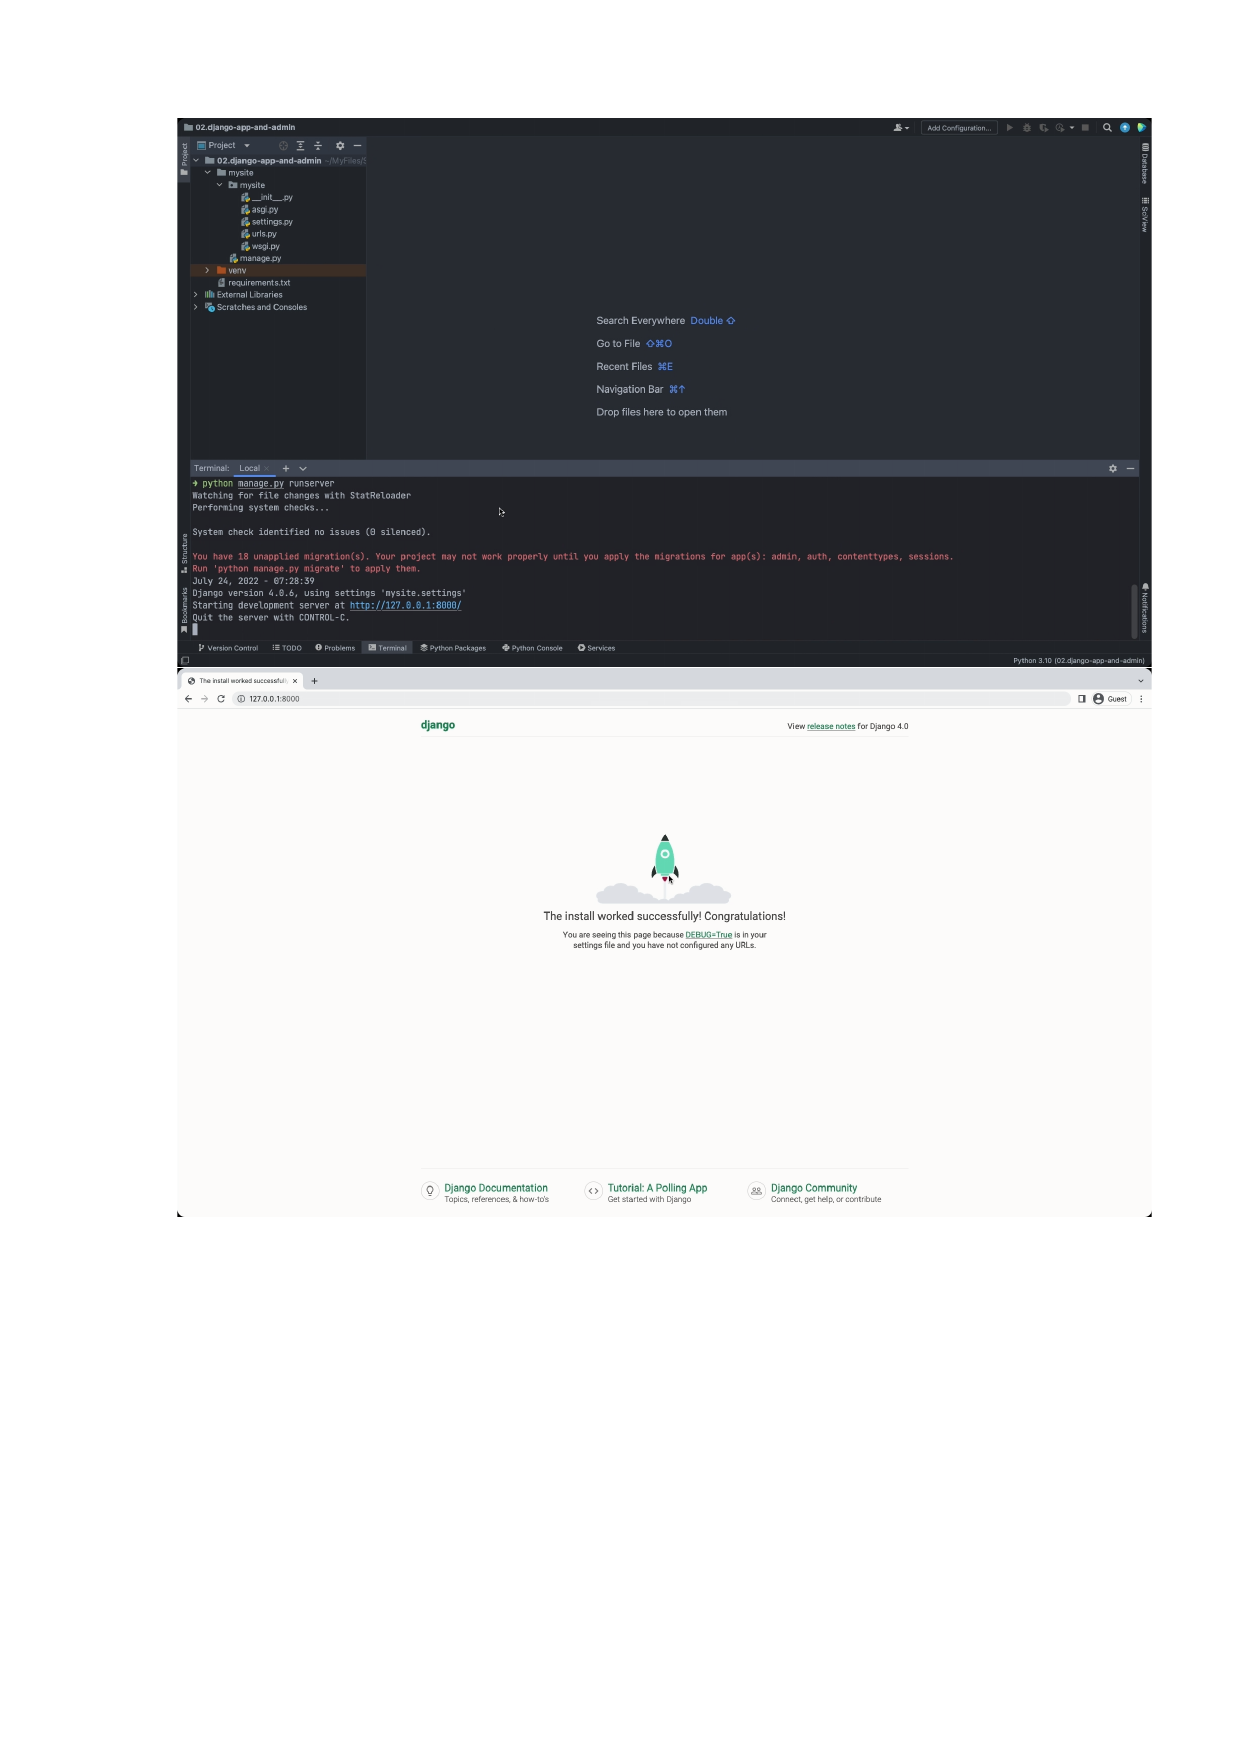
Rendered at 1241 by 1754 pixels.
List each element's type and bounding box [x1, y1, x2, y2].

picture [177, 118, 1152, 667]
picture [177, 668, 1152, 1217]
